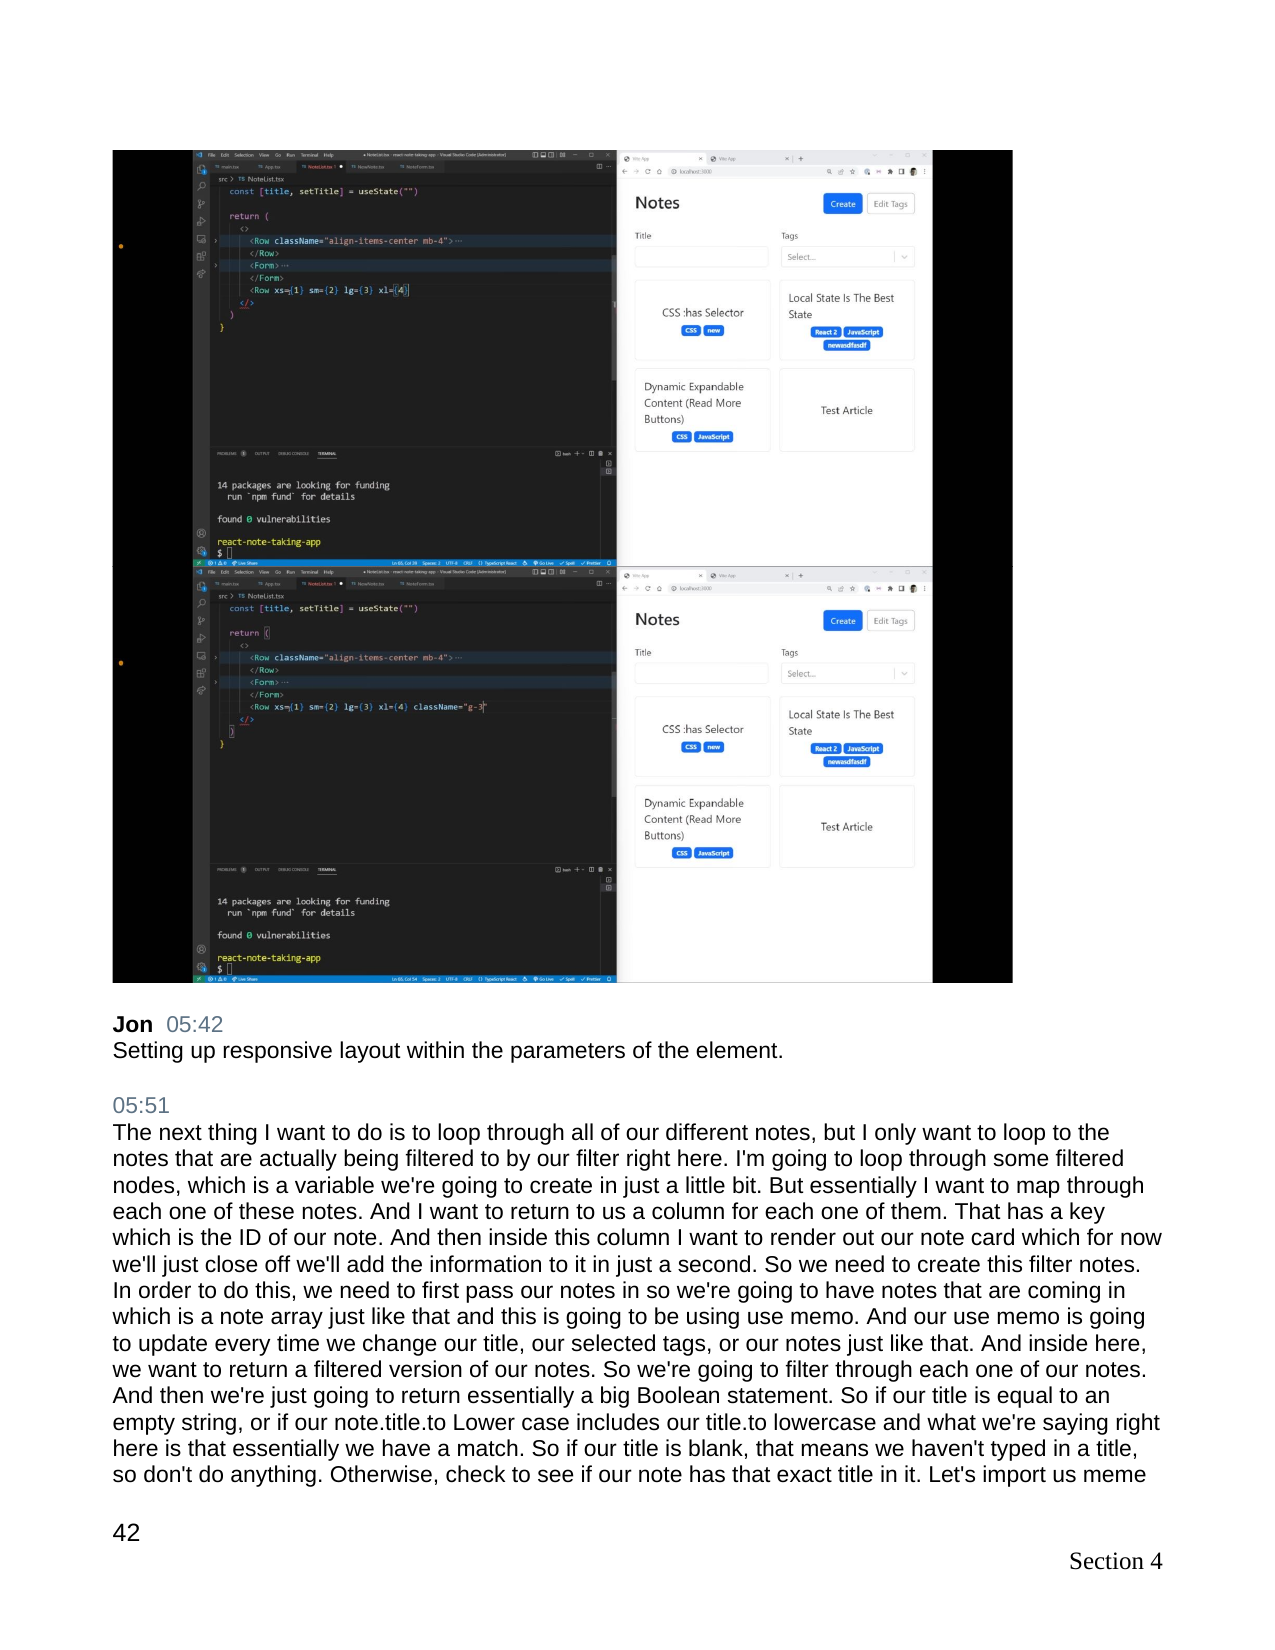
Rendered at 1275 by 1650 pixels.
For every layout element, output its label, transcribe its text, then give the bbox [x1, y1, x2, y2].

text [112, 1119, 1162, 1488]
text Jon 05:42 [112, 1011, 1162, 1037]
picture [112, 150, 1013, 983]
text Setting up responsive layout within the parameters of the element. [112, 1037, 1162, 1064]
text 05:51 [112, 1092, 1162, 1119]
